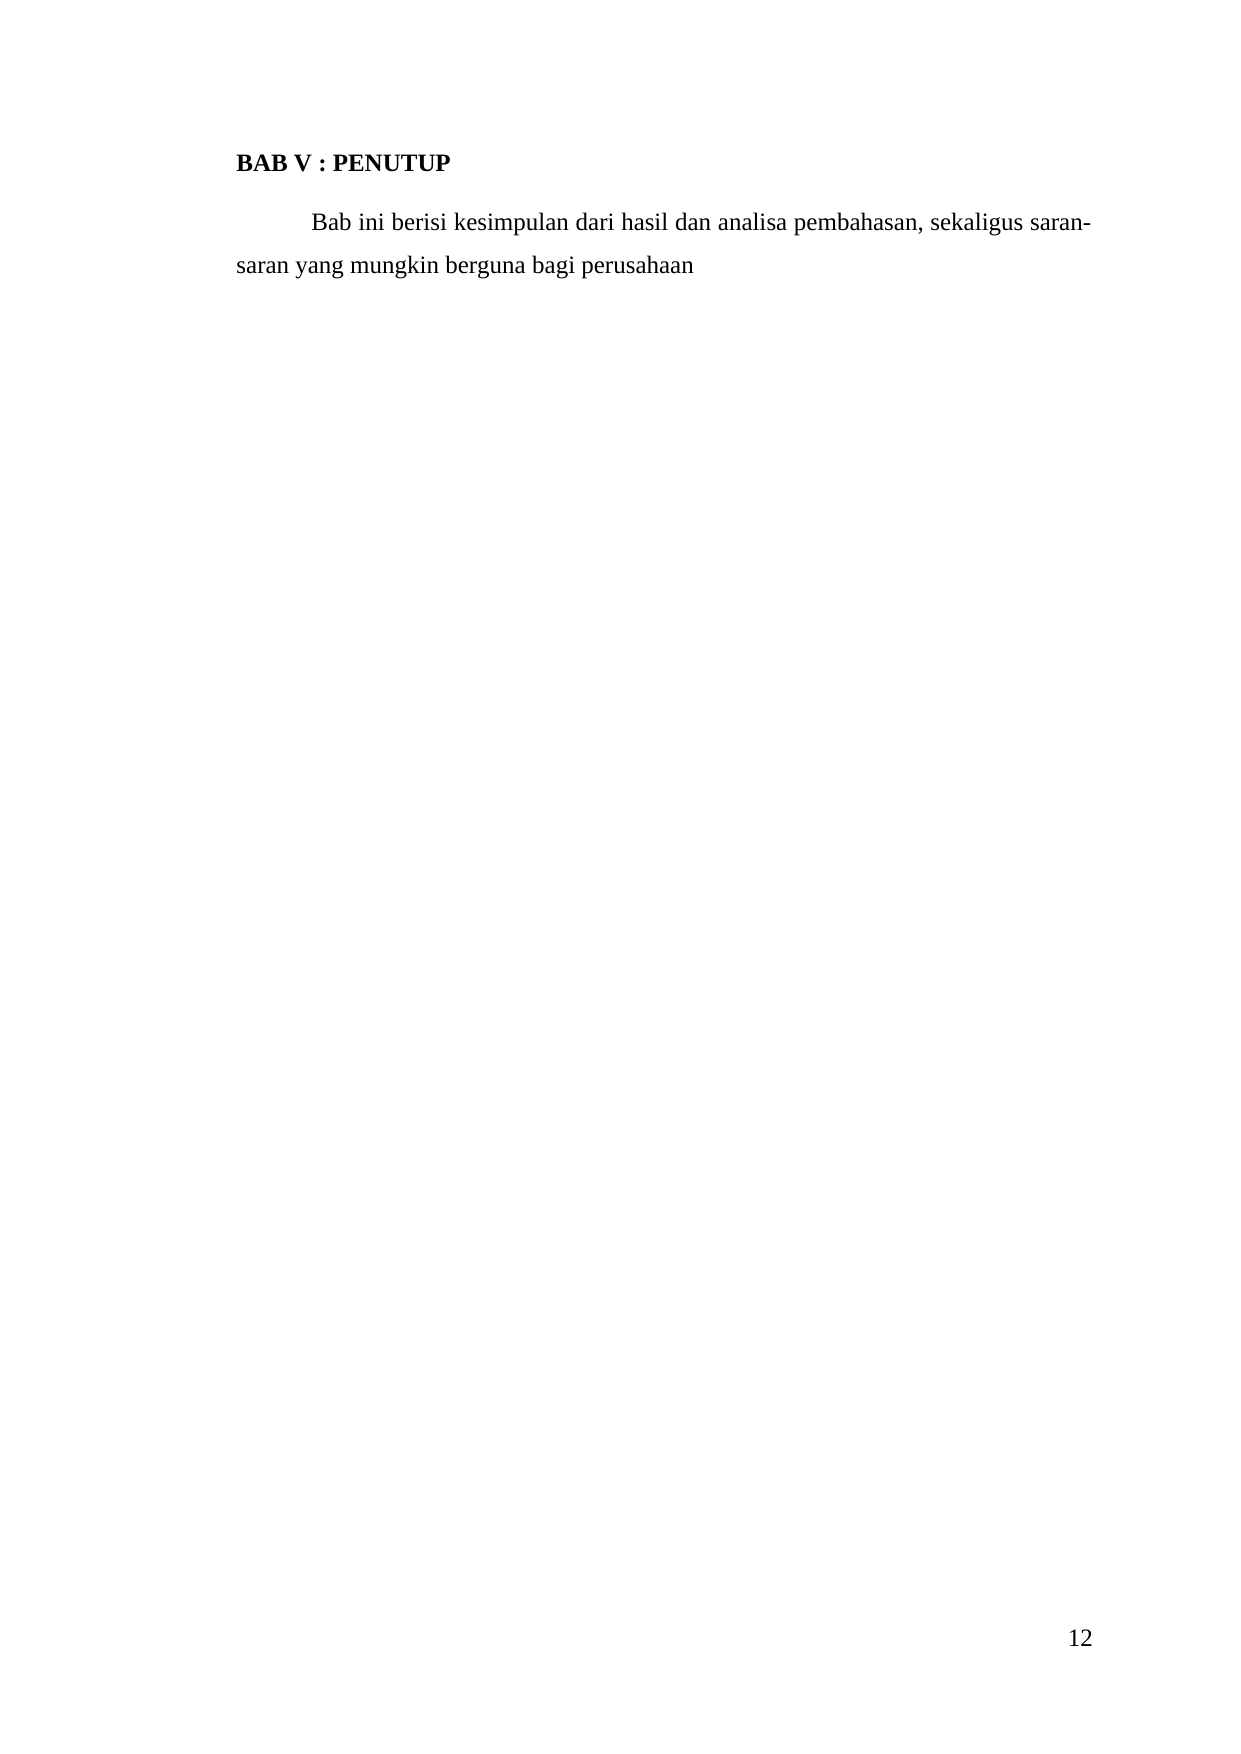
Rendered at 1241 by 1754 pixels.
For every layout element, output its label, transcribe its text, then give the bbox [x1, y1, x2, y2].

text Bab ini berisi kesimpulan dari hasil dan analisa pembahasan, sekaligus saran-saran yang mungkin berguna bagi perusahaan [236, 207, 1092, 279]
text BAB V : PENUTUP [236, 148, 1092, 176]
